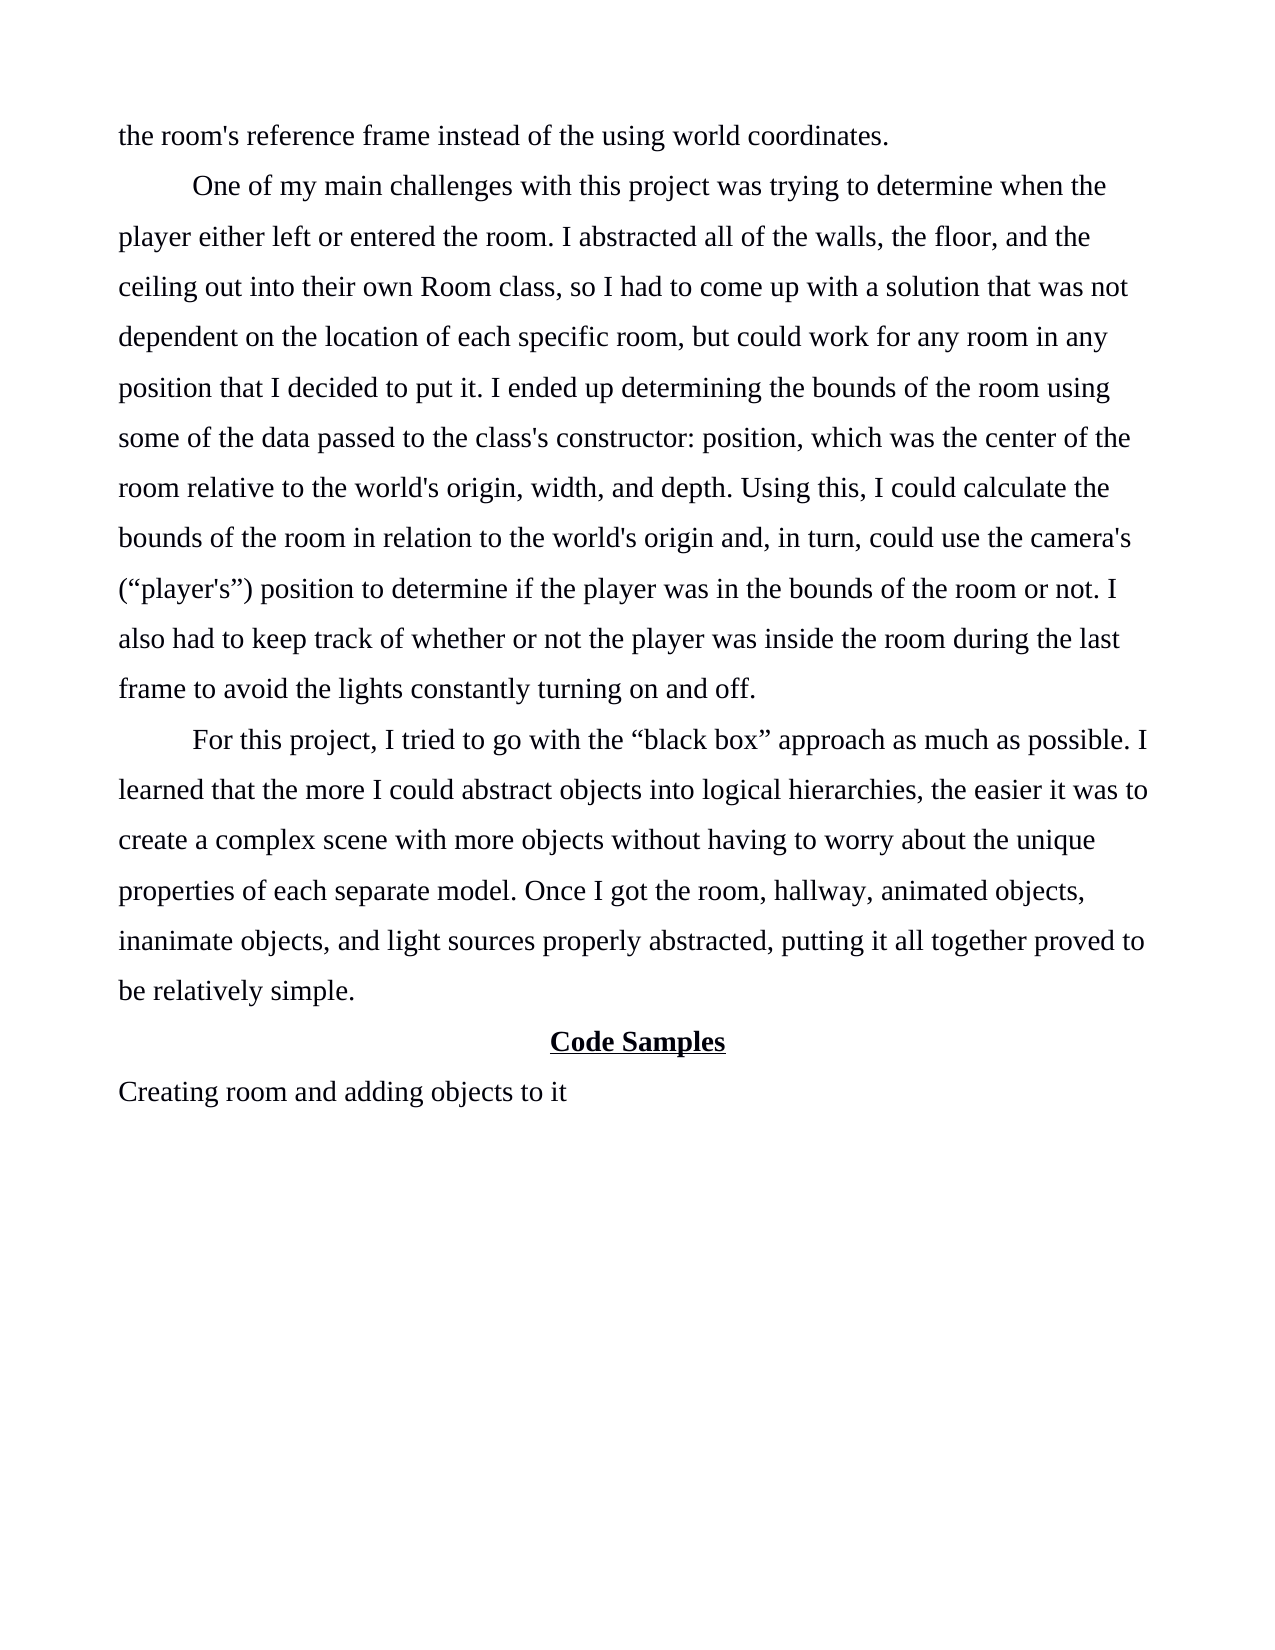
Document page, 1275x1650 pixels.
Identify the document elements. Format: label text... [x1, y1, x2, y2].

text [118, 118, 1157, 152]
text Creating room and adding objects to it [118, 1074, 1157, 1108]
text Code Samples [118, 1024, 1157, 1057]
text For this project, I tried to go with the “black box” approach as much as possible. I learned that the more I could abstract objects into logical hierarchies, the easier it was to create a complex scene with more objects without having to worry about the unique properties of each separate model. Once I got the room, hallway, animated objects, inanimate objects, and light sources properly abstracted, putting it all together proved to be relatively simple. [118, 722, 1157, 1007]
text One of my main challenges with this project was trying to determine when the player either left or entered the room. I abstracted all of the walls, the floor, and the ceiling out into their own Room class, so I had to come up with a solution that was not dependent on the location of each specific room, but could work for any room in any position that I decided to put it. I ended up determining the bounds of the room using some of the data passed to the class's constructor: position, which was the center of the room relative to the world's origin, width, and depth. Using this, I could calculate the bounds of the room in relation to the world's origin and, in turn, could use the camera's (“player's”) position to determine if the player was in the bounds of the room or not. I also had to keep track of whether or not the player was inside the room during the last frame to avoid the lights constantly turning on and off. [118, 168, 1157, 705]
